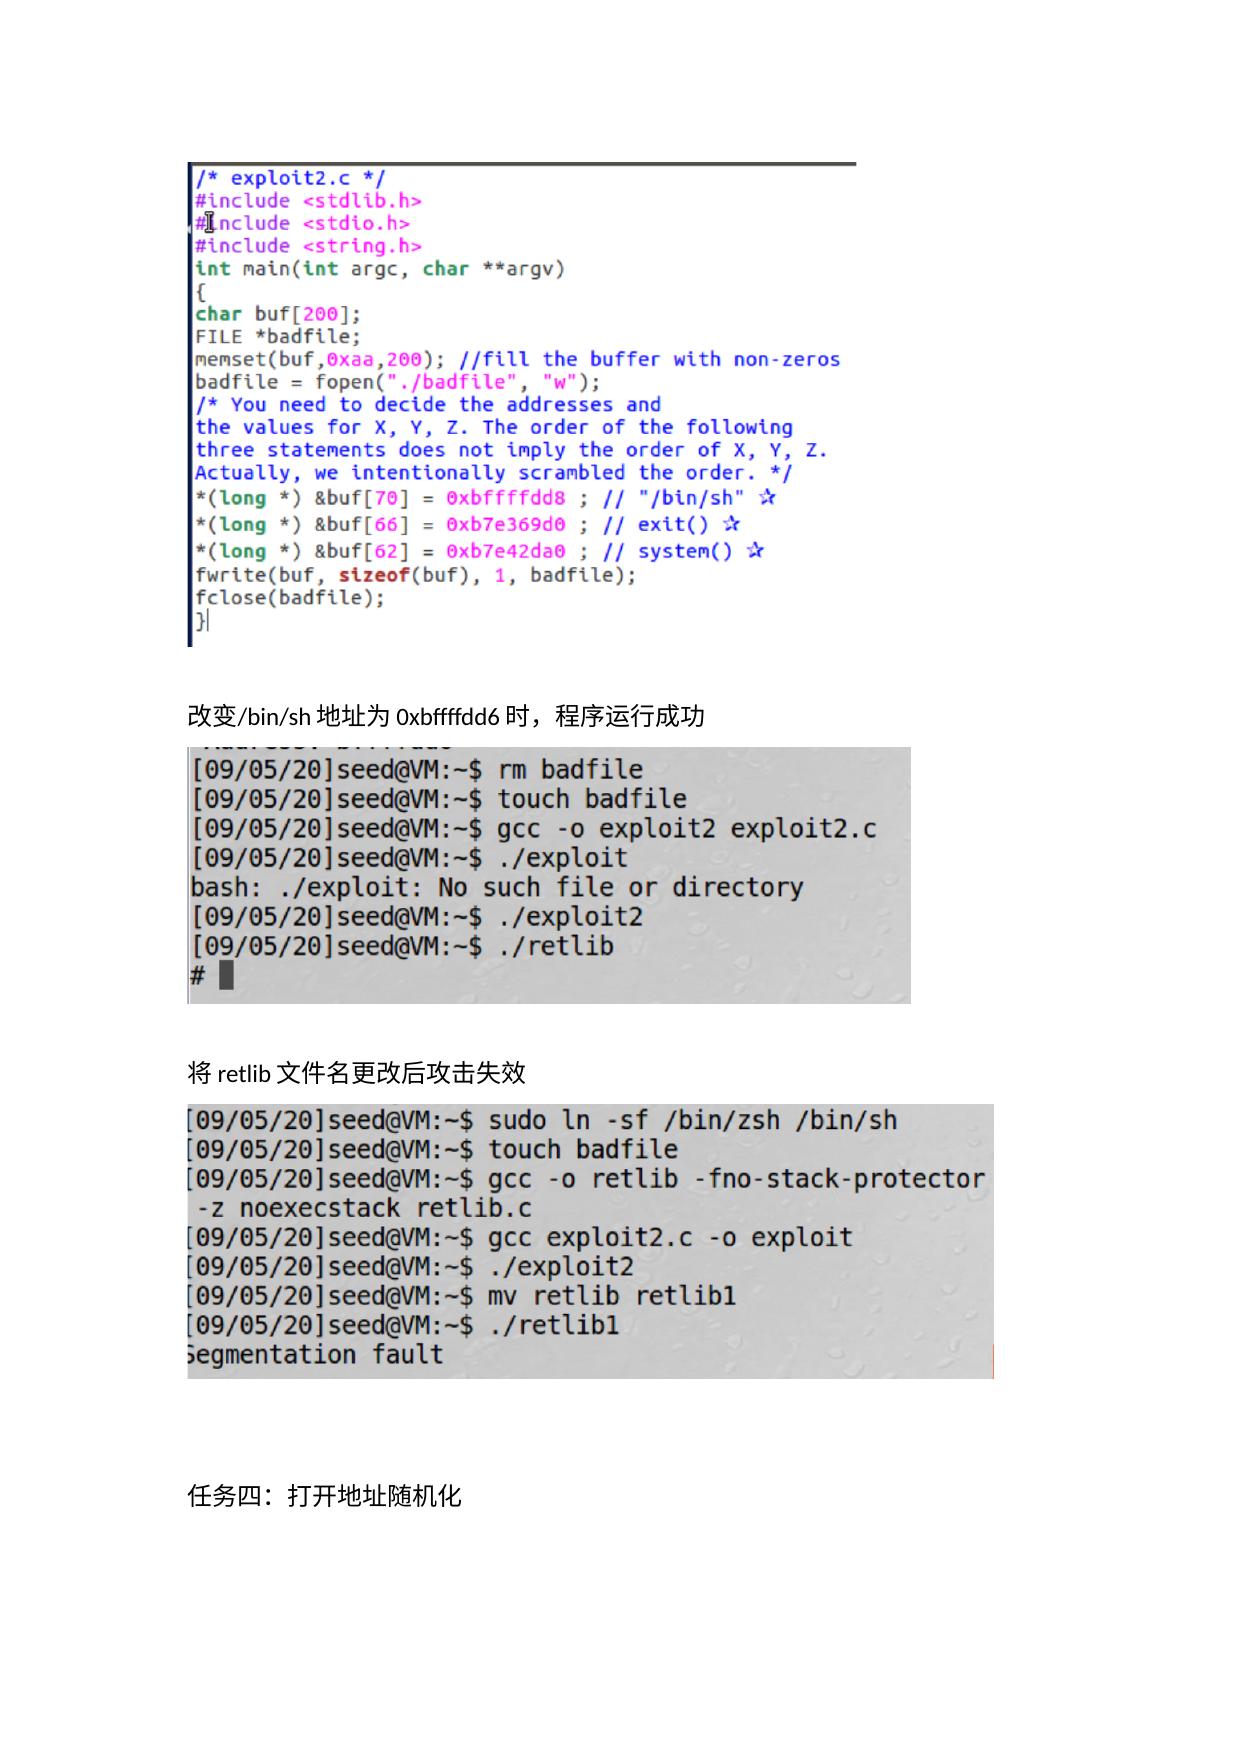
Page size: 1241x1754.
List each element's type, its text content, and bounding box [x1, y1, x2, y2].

text 将retlib文件名更改后攻击失效 [187, 1039, 1053, 1104]
text 改变/bin/sh地址为0xbffffdd6时，程序运行成功 [187, 682, 1053, 747]
picture [187, 162, 857, 647]
picture [187, 747, 911, 1004]
text 任务四：打开地址随机化 [187, 1462, 1053, 1527]
picture [187, 1104, 994, 1379]
